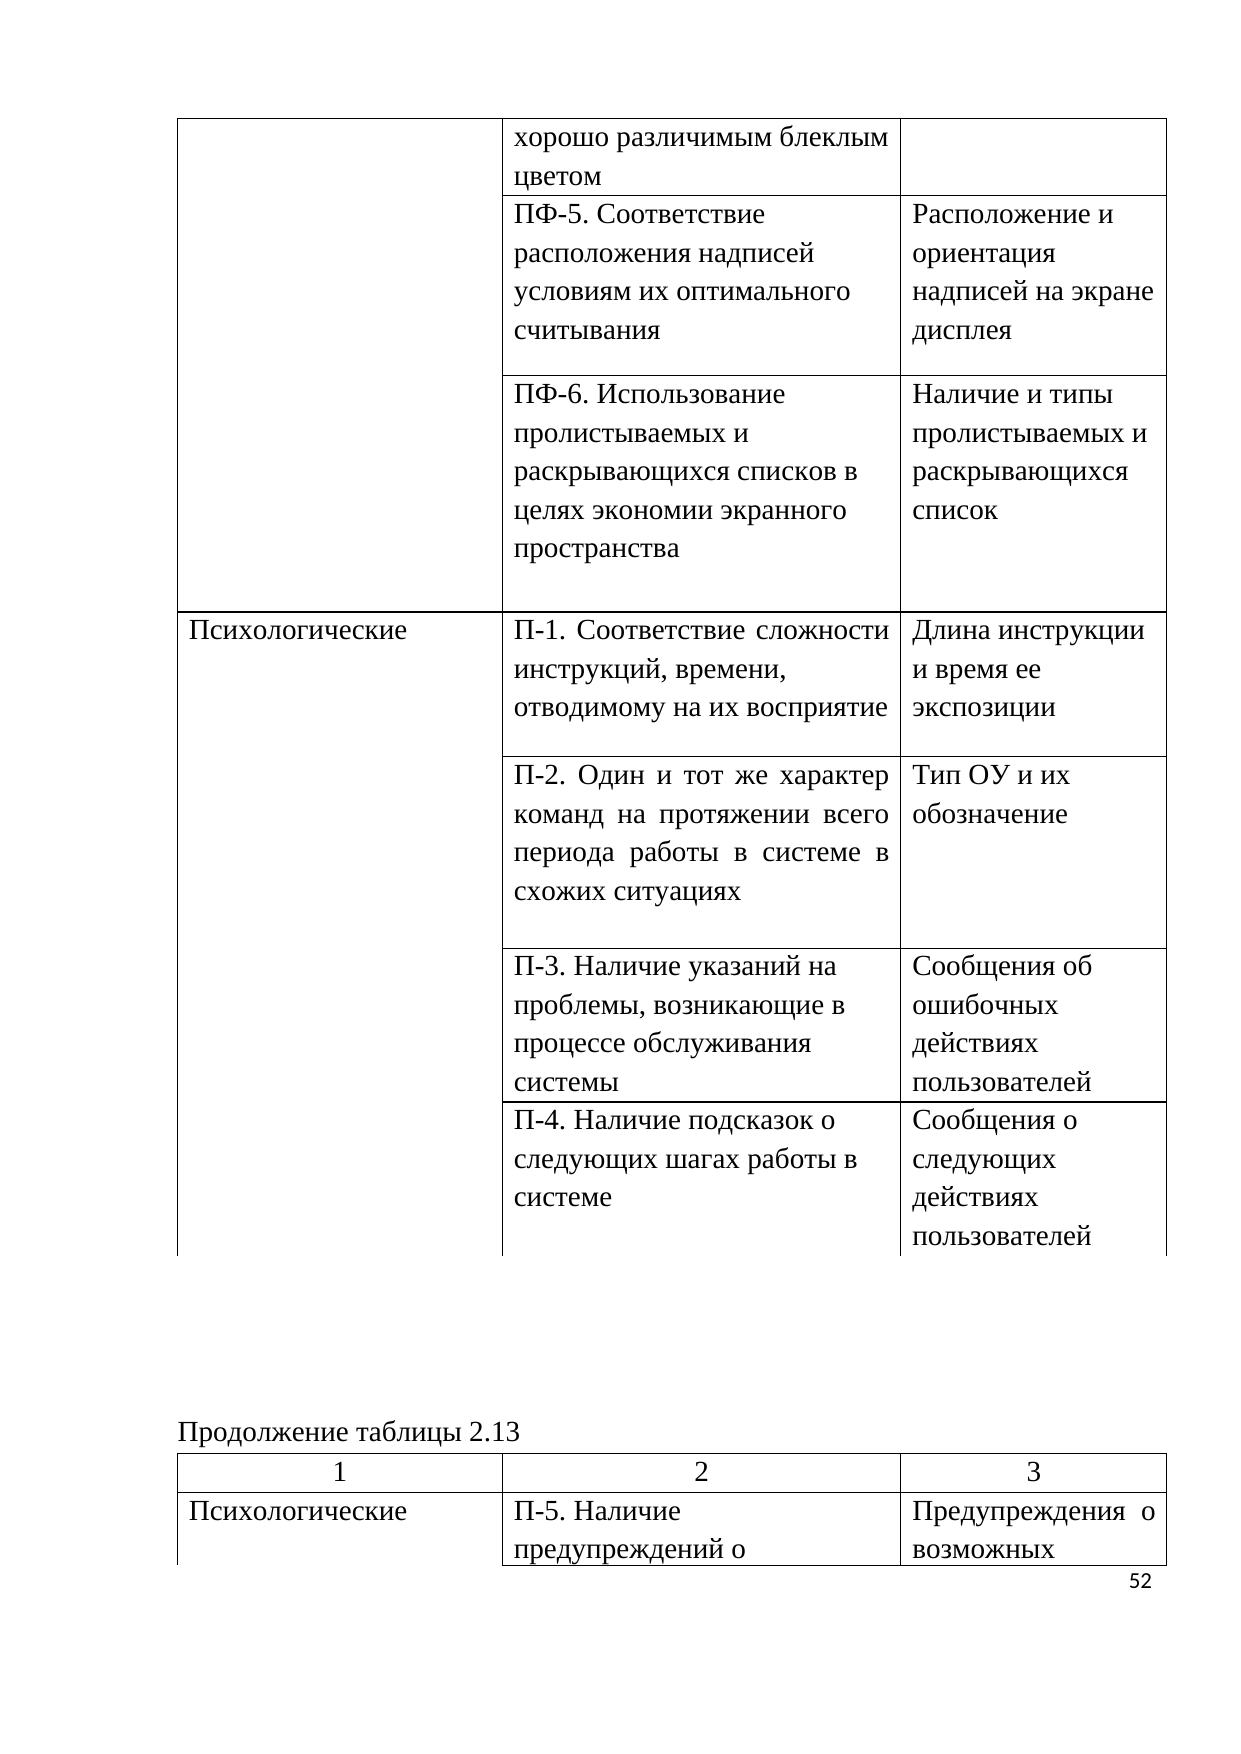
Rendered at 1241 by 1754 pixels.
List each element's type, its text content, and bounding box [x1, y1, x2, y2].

table_cell П-4. Наличие подсказок о следующих шагах работы в системе [503, 1103, 900, 1256]
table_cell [901, 119, 1166, 195]
table_header 1 [178, 1454, 502, 1492]
table_cell Психологические [178, 613, 502, 1256]
table_cell Сообщения об ошибочных действиях пользователей [901, 949, 1166, 1101]
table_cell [901, 1493, 1166, 1565]
table_cell П-2. Один и тот же характер команд на протяжении всего периода работы в системе в схожих ситуациях [503, 757, 900, 947]
table_header 2 [503, 1454, 900, 1492]
table_cell Расположение и ориентация надписей на экране дисплея [901, 196, 1166, 375]
table_header 3 [901, 1454, 1166, 1492]
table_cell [503, 1493, 900, 1565]
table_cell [178, 119, 502, 611]
table_cell П-1. Соответствие сложности инструкций, времени, отводимому на их восприятие [503, 613, 900, 756]
table_cell Длина инструкции и время ее экспозиции [901, 613, 1166, 756]
table_cell Наличие и типы пролистываемых и раскрывающихся список [901, 376, 1166, 611]
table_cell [503, 119, 900, 195]
table_cell ПФ-6. Использование пролистываемых и раскрывающихся списков в целях экономии экранного пространства [503, 376, 900, 611]
table_cell Сообщения о следующих действиях пользователей [901, 1103, 1166, 1256]
table_cell ПФ-5. Соответствие расположения надписей условиям их оптимального считывания [503, 196, 900, 375]
table_cell Тип ОУ и их обозначение [901, 757, 1166, 947]
text Продолжение таблицы 2.13 [177, 1414, 1152, 1448]
table_cell П-3. Наличие указаний на проблемы, возникающие в процессе обслуживания системы [503, 949, 900, 1101]
table_cell Психологические [178, 1493, 502, 1565]
